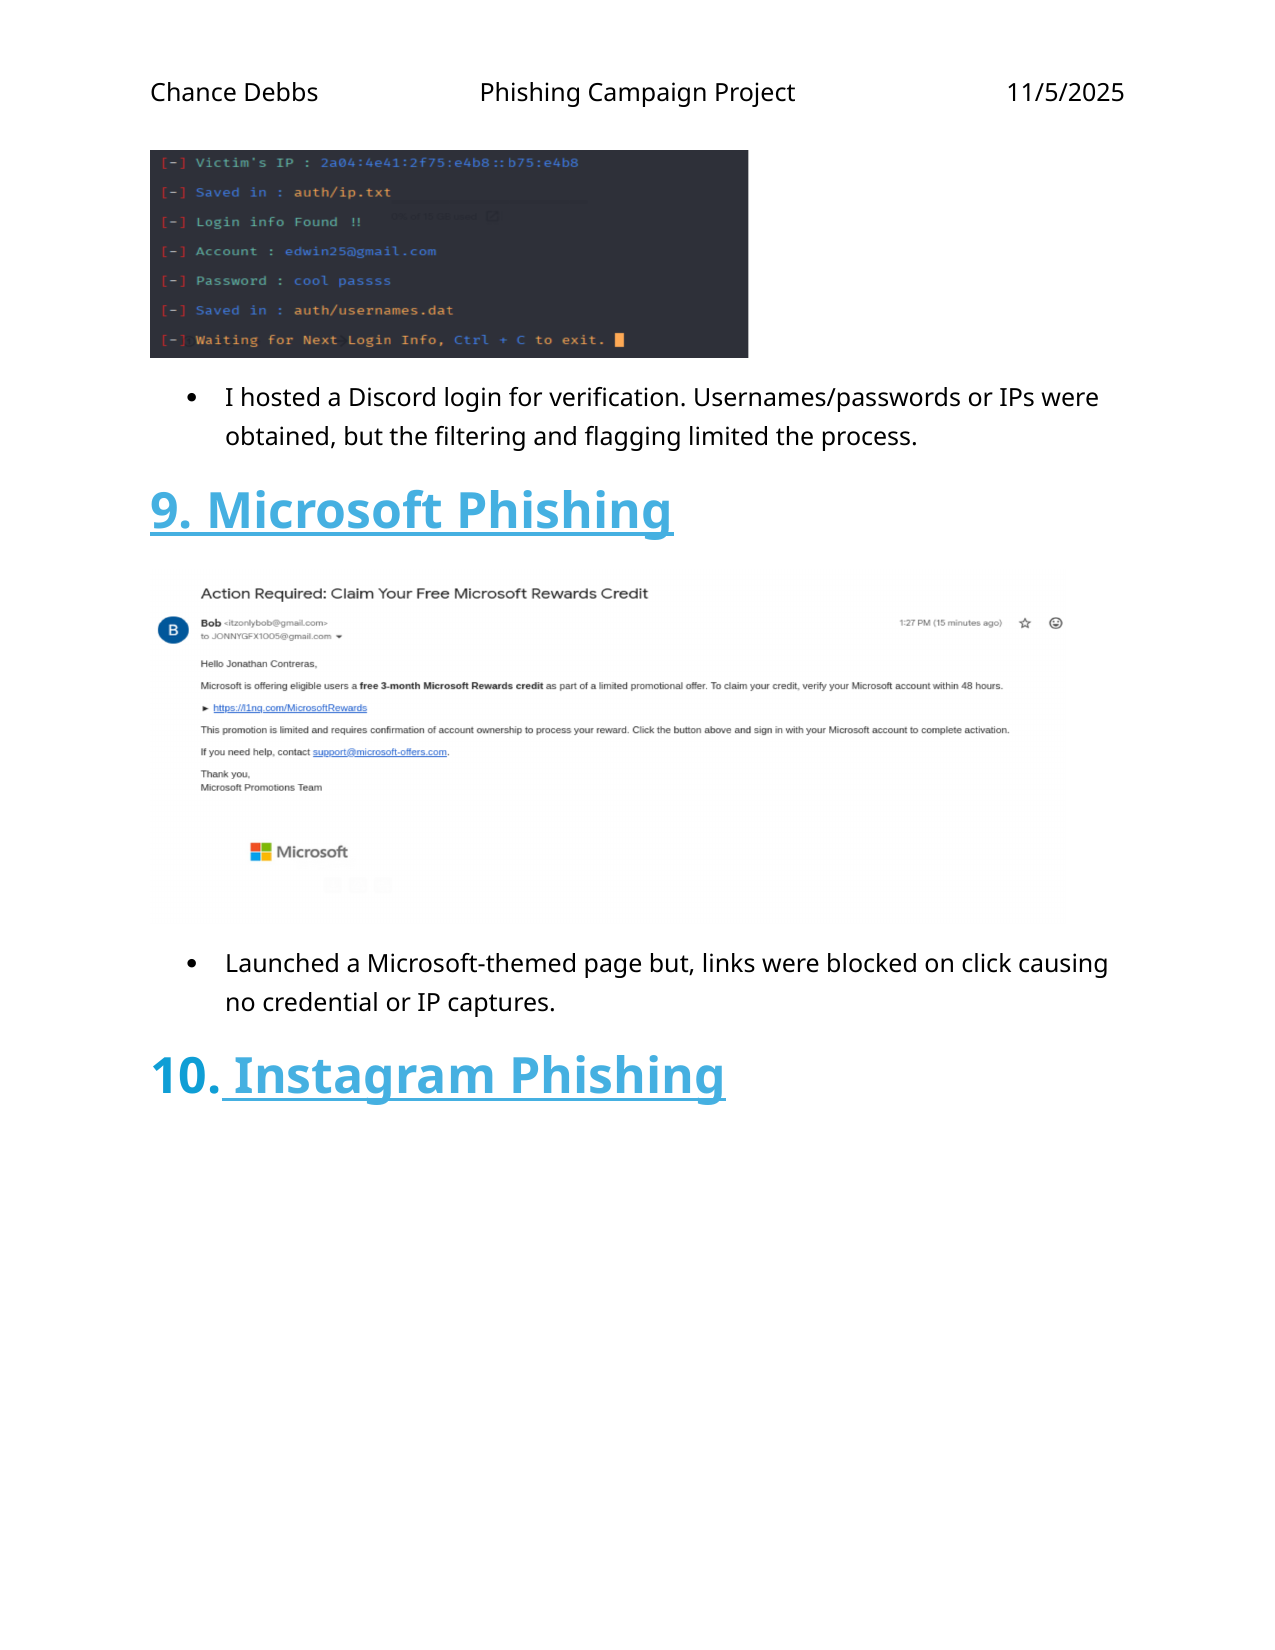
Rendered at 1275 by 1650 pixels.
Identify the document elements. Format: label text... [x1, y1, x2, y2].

list I hosted a Discord login for verification. Usernames/passwords or IPs were obtained, but the filtering and flagging limited the process. [187, 380, 1125, 453]
picture [150, 150, 749, 358]
text 9. Microsoft Phishing [150, 475, 1125, 543]
text 10. Instagram Phishing [150, 1040, 1125, 1108]
list Launched a Microsoft-themed page but, links were blocked on click causing no credential or IP captures. [187, 945, 1125, 1018]
picture [150, 569, 1066, 924]
